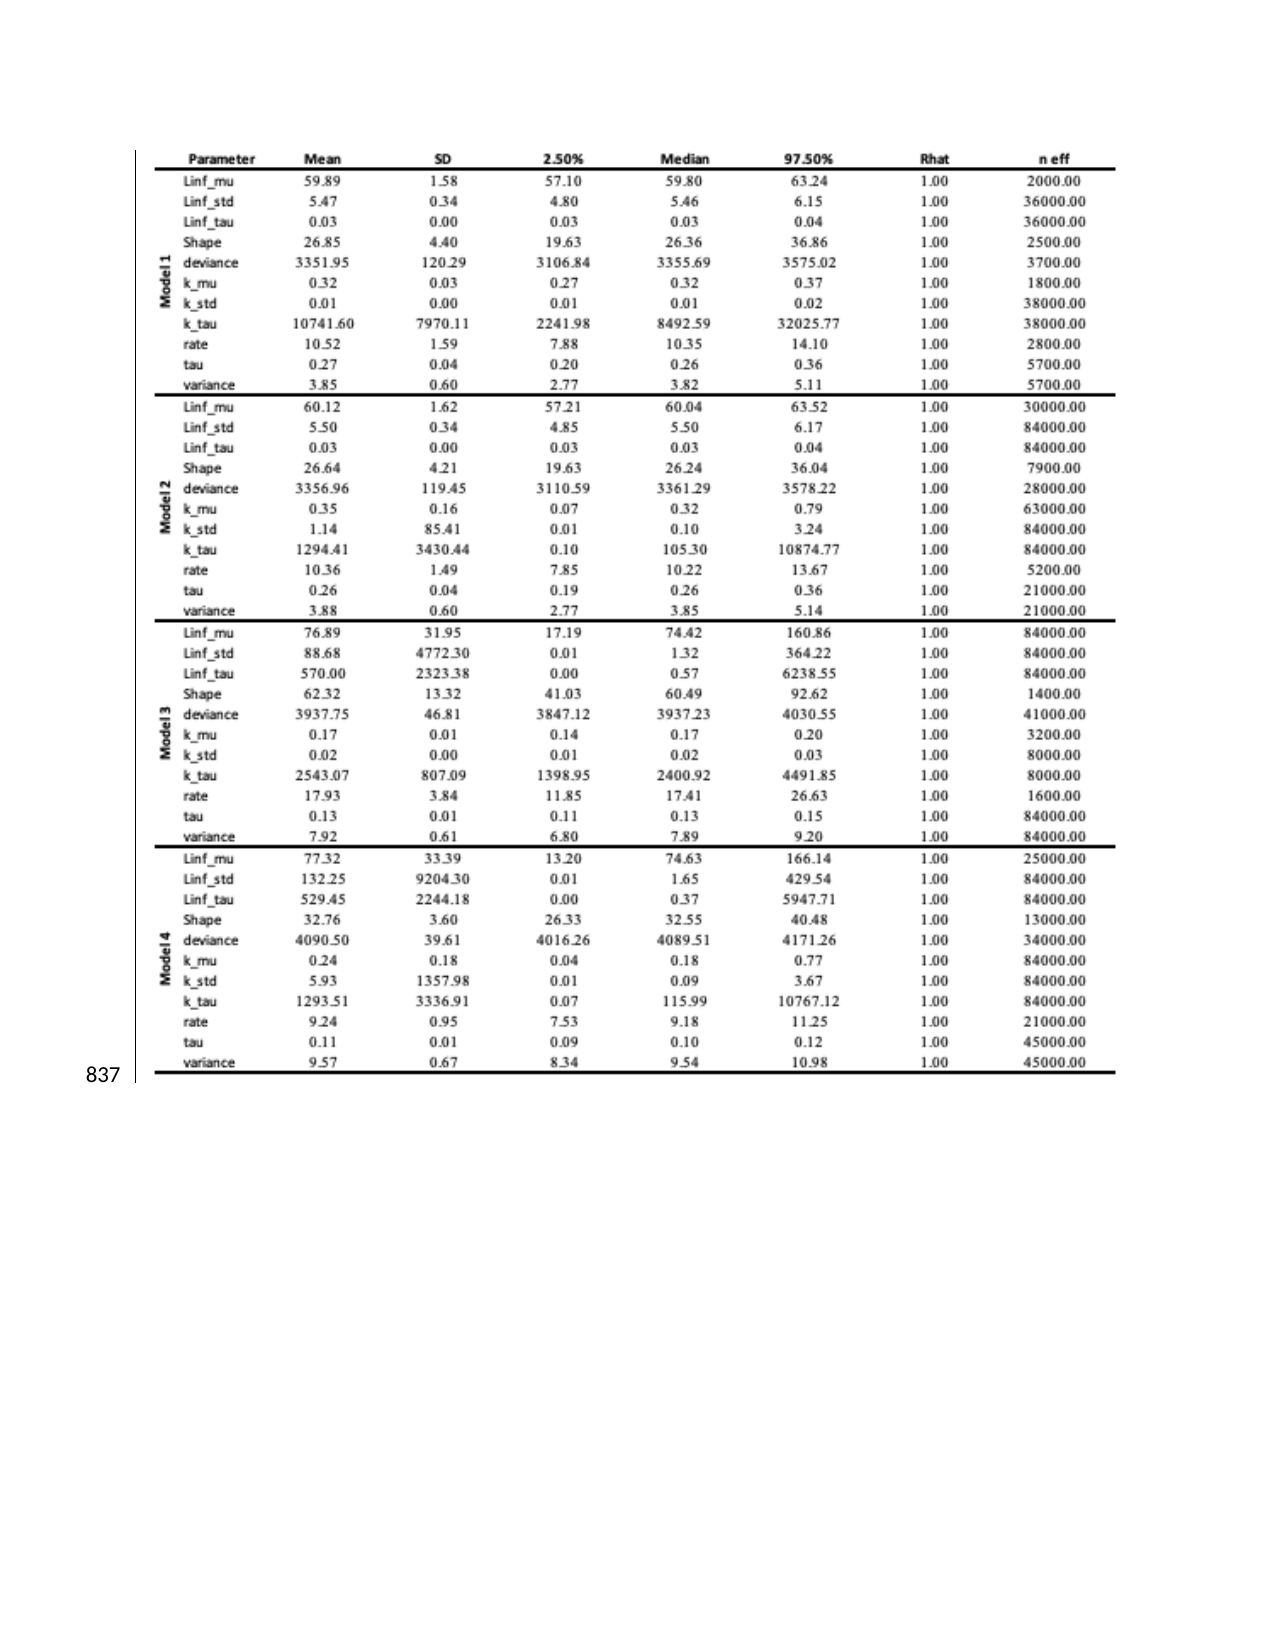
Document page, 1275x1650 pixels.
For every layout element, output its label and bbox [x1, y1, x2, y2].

picture [150, 150, 1125, 1083]
